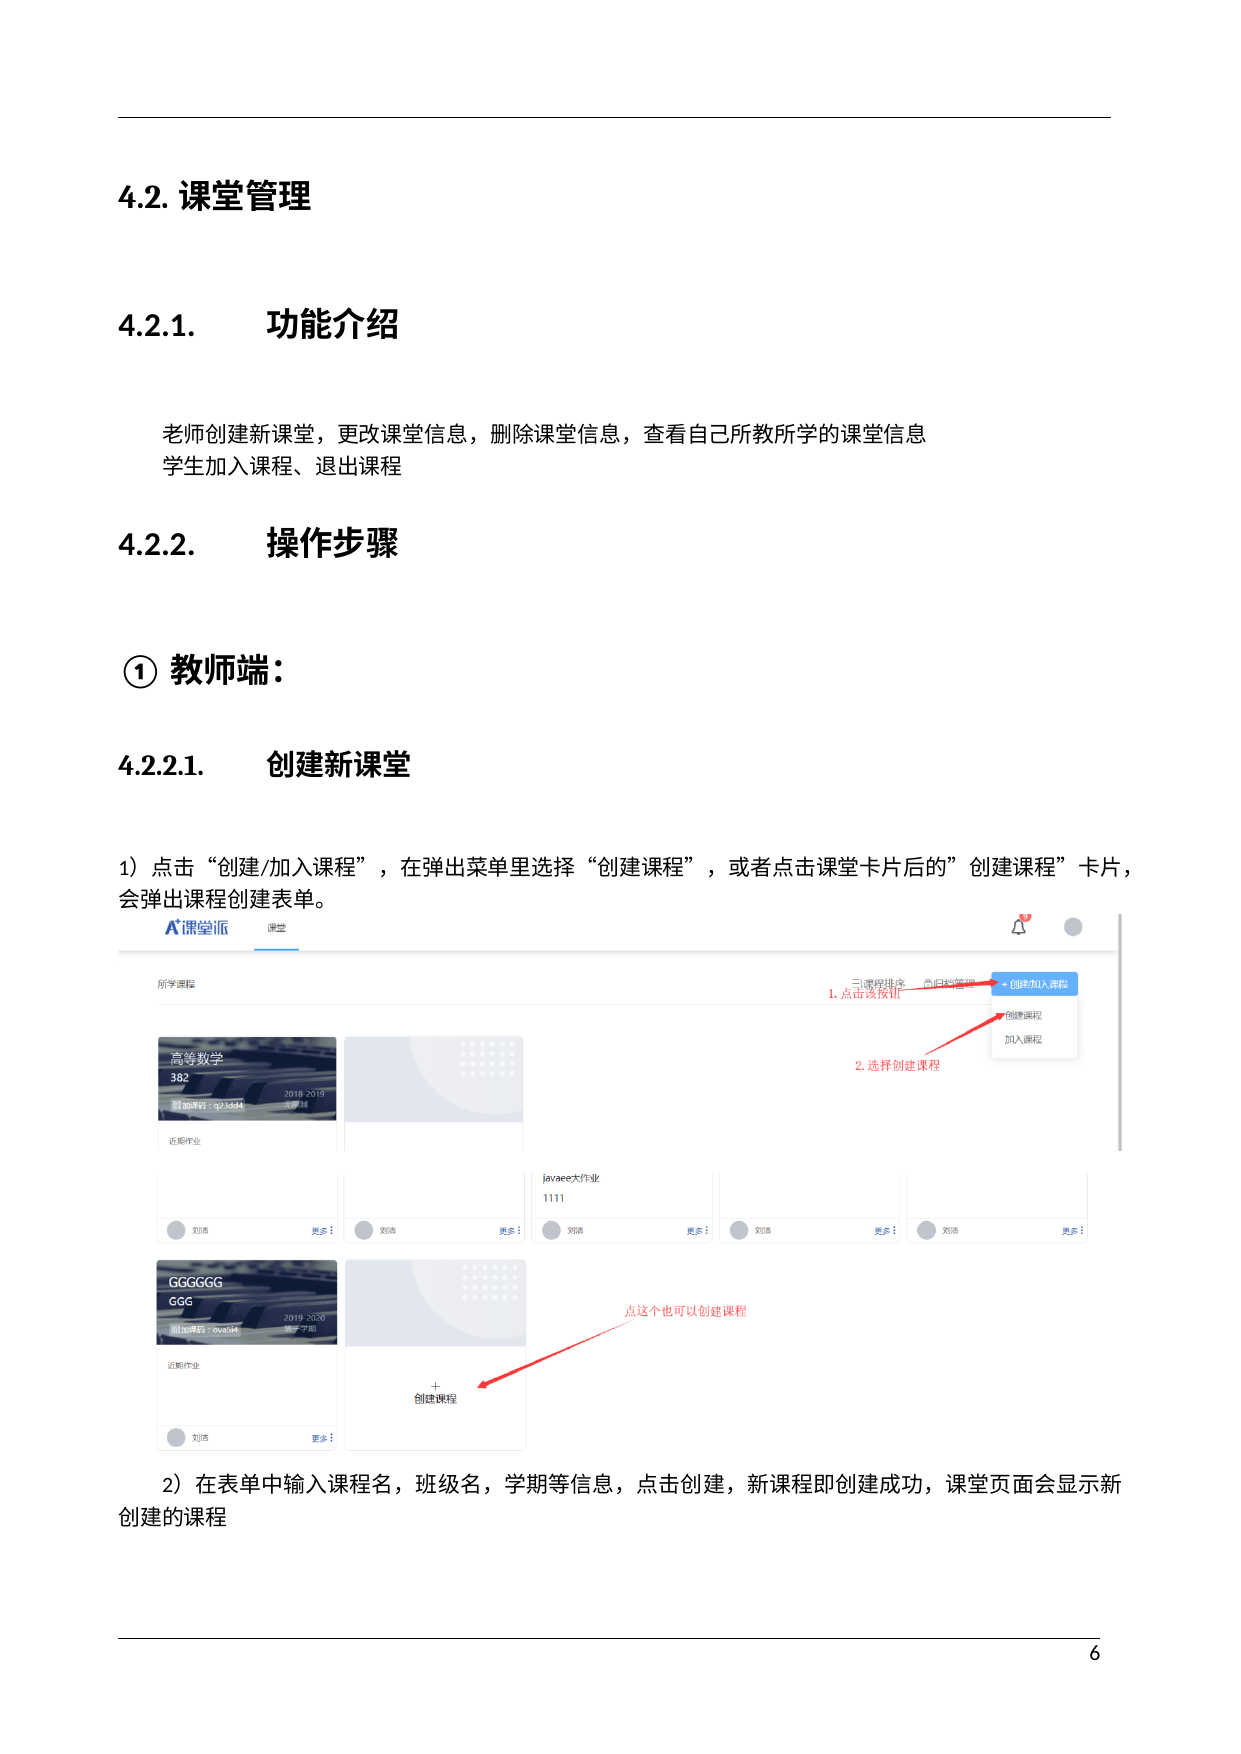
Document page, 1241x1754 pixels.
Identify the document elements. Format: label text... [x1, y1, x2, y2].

picture [118, 914, 1122, 1151]
list 在表单中输入课程名，班级名，学期等信息，点击创建，新课程即创建成功，课堂页面会显示新创建的课程 [118, 1467, 1122, 1532]
subtitle 课堂管理 [118, 162, 1122, 227]
text 老师创建新课堂，更改课堂信息，删除课堂信息，查看自己所教所学的课堂信息 [118, 416, 1122, 449]
text 学生加入课程、退出课程 [118, 449, 1122, 481]
subtitle 功能介绍 [118, 289, 1122, 354]
text ① 教师端： [118, 636, 1122, 701]
list 点击“创建/加入课程”，在弹出菜单里选择“创建课程”，或者点击课堂卡片后的”创建课程”卡片，会弹出课程创建表单。 [118, 849, 1122, 914]
subtitle 创建新课堂 [118, 730, 1122, 795]
picture [118, 1174, 1121, 1460]
subtitle 操作步骤 [118, 508, 1122, 573]
